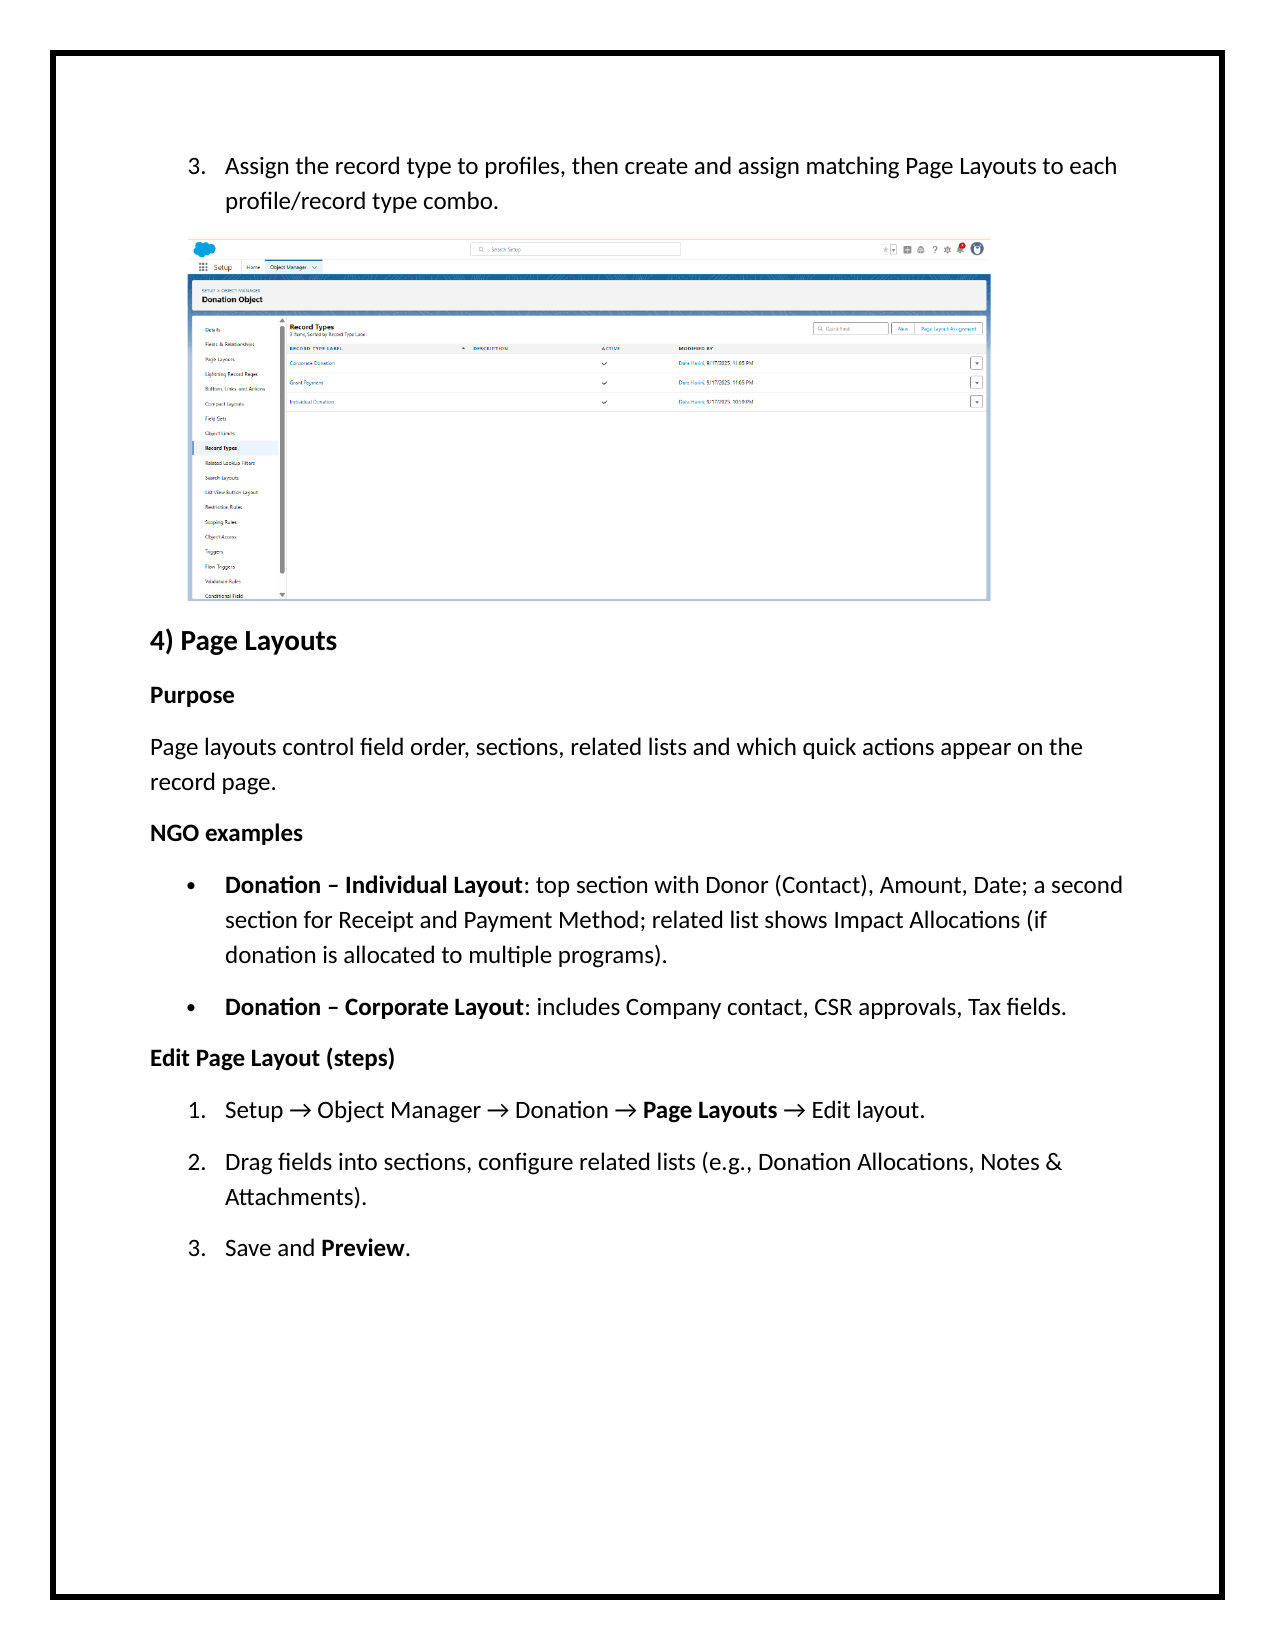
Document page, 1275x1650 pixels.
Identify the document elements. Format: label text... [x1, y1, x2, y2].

text NGO examples [150, 818, 1125, 848]
text 4) Page Layouts [150, 622, 1125, 657]
text Page layouts control field order, sections, related lists and which quick actions appear on the record page. [150, 731, 1125, 796]
list Save and Preview. [187, 1233, 1125, 1263]
text Edit Page Layout (steps) [150, 1043, 1125, 1073]
list Donation – Corporate Layout: includes Company contact, CSR approvals, Tax fields. [187, 991, 1125, 1021]
list Assign the record type to profiles, then create and assign matching Page Layouts to each profile/record type combo. [187, 150, 1125, 216]
list Drag fields into sections, configure related lists (e.g., Donation Allocations, Notes & Attachments). [187, 1146, 1125, 1211]
list Setup → Object Manager → Donation → Page Layouts → Edit layout. [187, 1094, 1125, 1125]
list Donation – Individual Layout: top section with Donor (Contact), Amount, Date; a second section for Receipt and Payment Method; related list shows Impact Allocations (if donation is allocated to multiple programs). [187, 869, 1125, 970]
text Purpose [150, 679, 1125, 710]
picture [187, 236, 991, 601]
